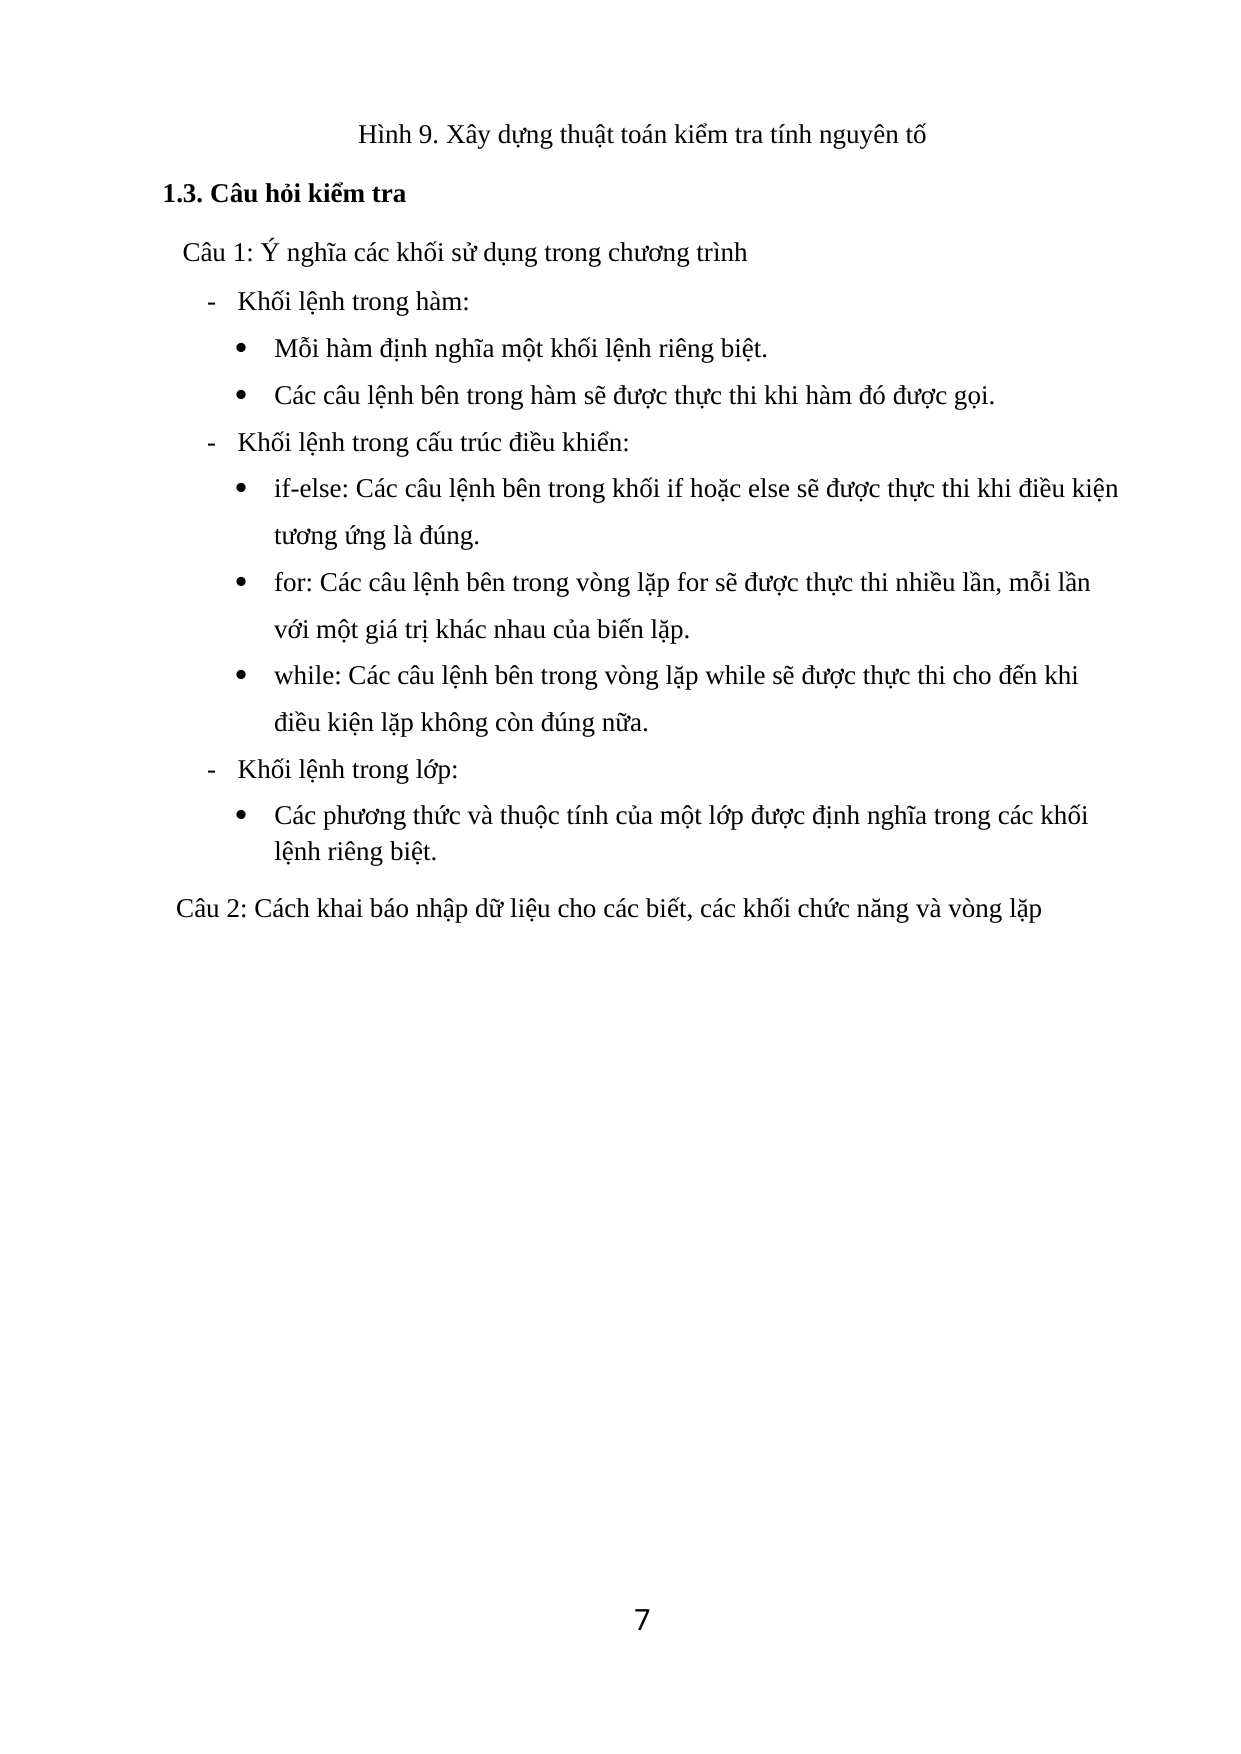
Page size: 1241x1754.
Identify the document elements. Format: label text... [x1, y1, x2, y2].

text Câu 2: Cách khai báo nhập dữ liệu cho các biết, các khối chức năng và vòng lặp [162, 892, 1122, 923]
list Mỗi hàm định nghĩa một khối lệnh riêng biệt. [236, 332, 1122, 363]
list for: Các câu lệnh bên trong vòng lặp for sẽ được thực thi nhiều lần, mỗi lần với một giá trị khác nhau của biến lặp. [236, 566, 1122, 644]
list Khối lệnh trong cấu trúc điều khiển: [207, 426, 1122, 457]
subtitle Câu hỏi kiểm tra [162, 177, 1122, 208]
list Khối lệnh trong lớp: [207, 753, 1122, 784]
text Câu 1: Ý nghĩa các khối sử dụng trong chương trình [162, 236, 1122, 268]
list Các phương thức và thuộc tính của một lớp được định nghĩa trong các khối lệnh riêng biệt. [236, 799, 1122, 866]
list Khối lệnh trong hàm: [207, 285, 1122, 317]
subtitle Xây dựng thuật toán kiểm tra tính nguyên tố [162, 118, 1122, 149]
list while: Các câu lệnh bên trong vòng lặp while sẽ được thực thi cho đến khi điều kiện lặp không còn đúng nữa. [236, 659, 1122, 737]
list if-else: Các câu lệnh bên trong khối if hoặc else sẽ được thực thi khi điều kiện tương ứng là đúng. [236, 472, 1122, 550]
list Các câu lệnh bên trong hàm sẽ được thực thi khi hàm đó được gọi. [236, 379, 1122, 410]
